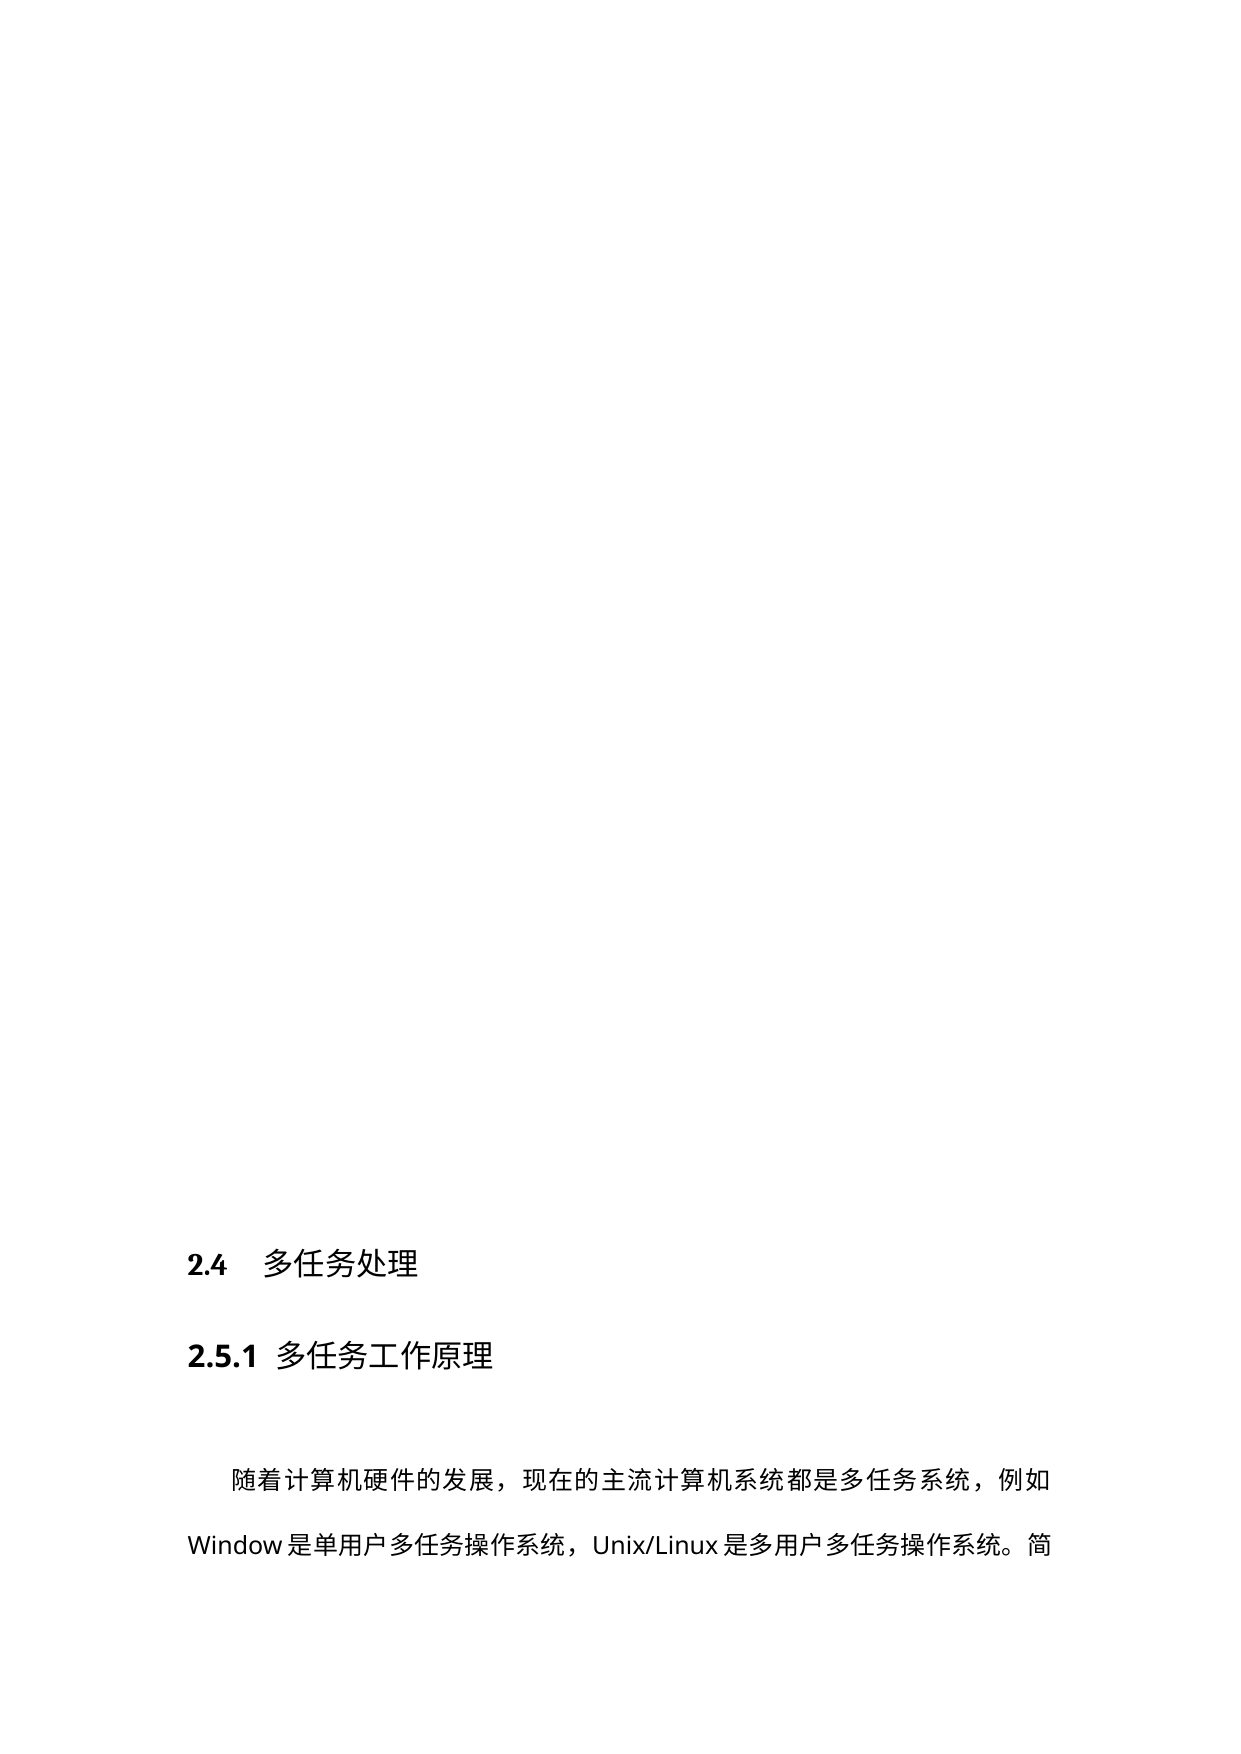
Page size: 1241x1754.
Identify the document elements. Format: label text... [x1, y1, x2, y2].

subtitle 多任务工作原理 [187, 1321, 1053, 1386]
subtitle 多任务处理 [187, 1229, 1053, 1294]
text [187, 1446, 1053, 1576]
